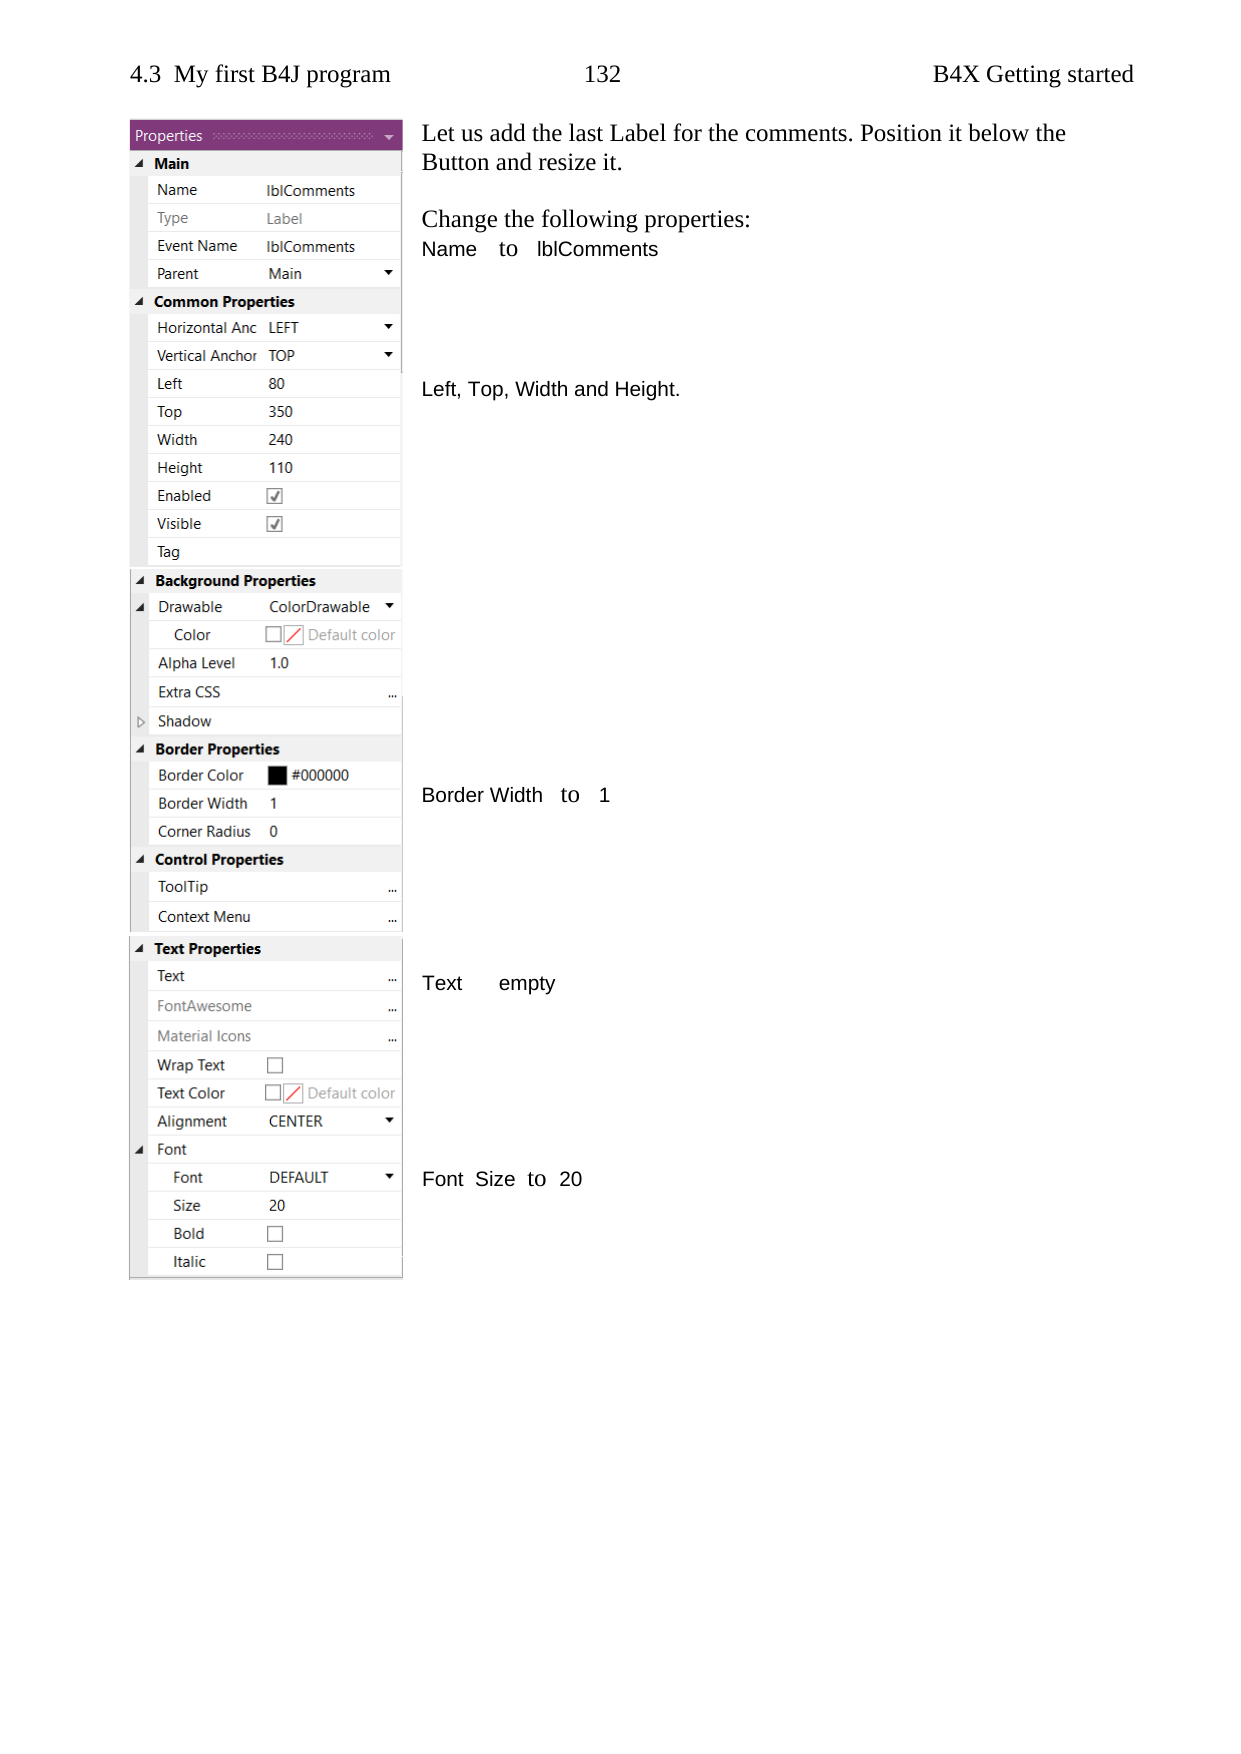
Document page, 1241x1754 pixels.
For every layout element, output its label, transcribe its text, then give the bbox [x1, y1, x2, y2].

text Left, Top, Width and Height. [403, 377, 1134, 401]
text Let us add the last Label for the comments. Position it below the Button and resize it. [403, 118, 1134, 176]
picture [129, 569, 403, 932]
text Font Size to 20 [403, 1163, 1134, 1191]
text Name to lblComments [403, 233, 1134, 262]
text Border Width to 1 [403, 779, 1134, 808]
text Change the following properties: [403, 204, 1134, 233]
picture [128, 936, 403, 1280]
picture [129, 118, 403, 567]
text Text empty [403, 971, 1134, 995]
